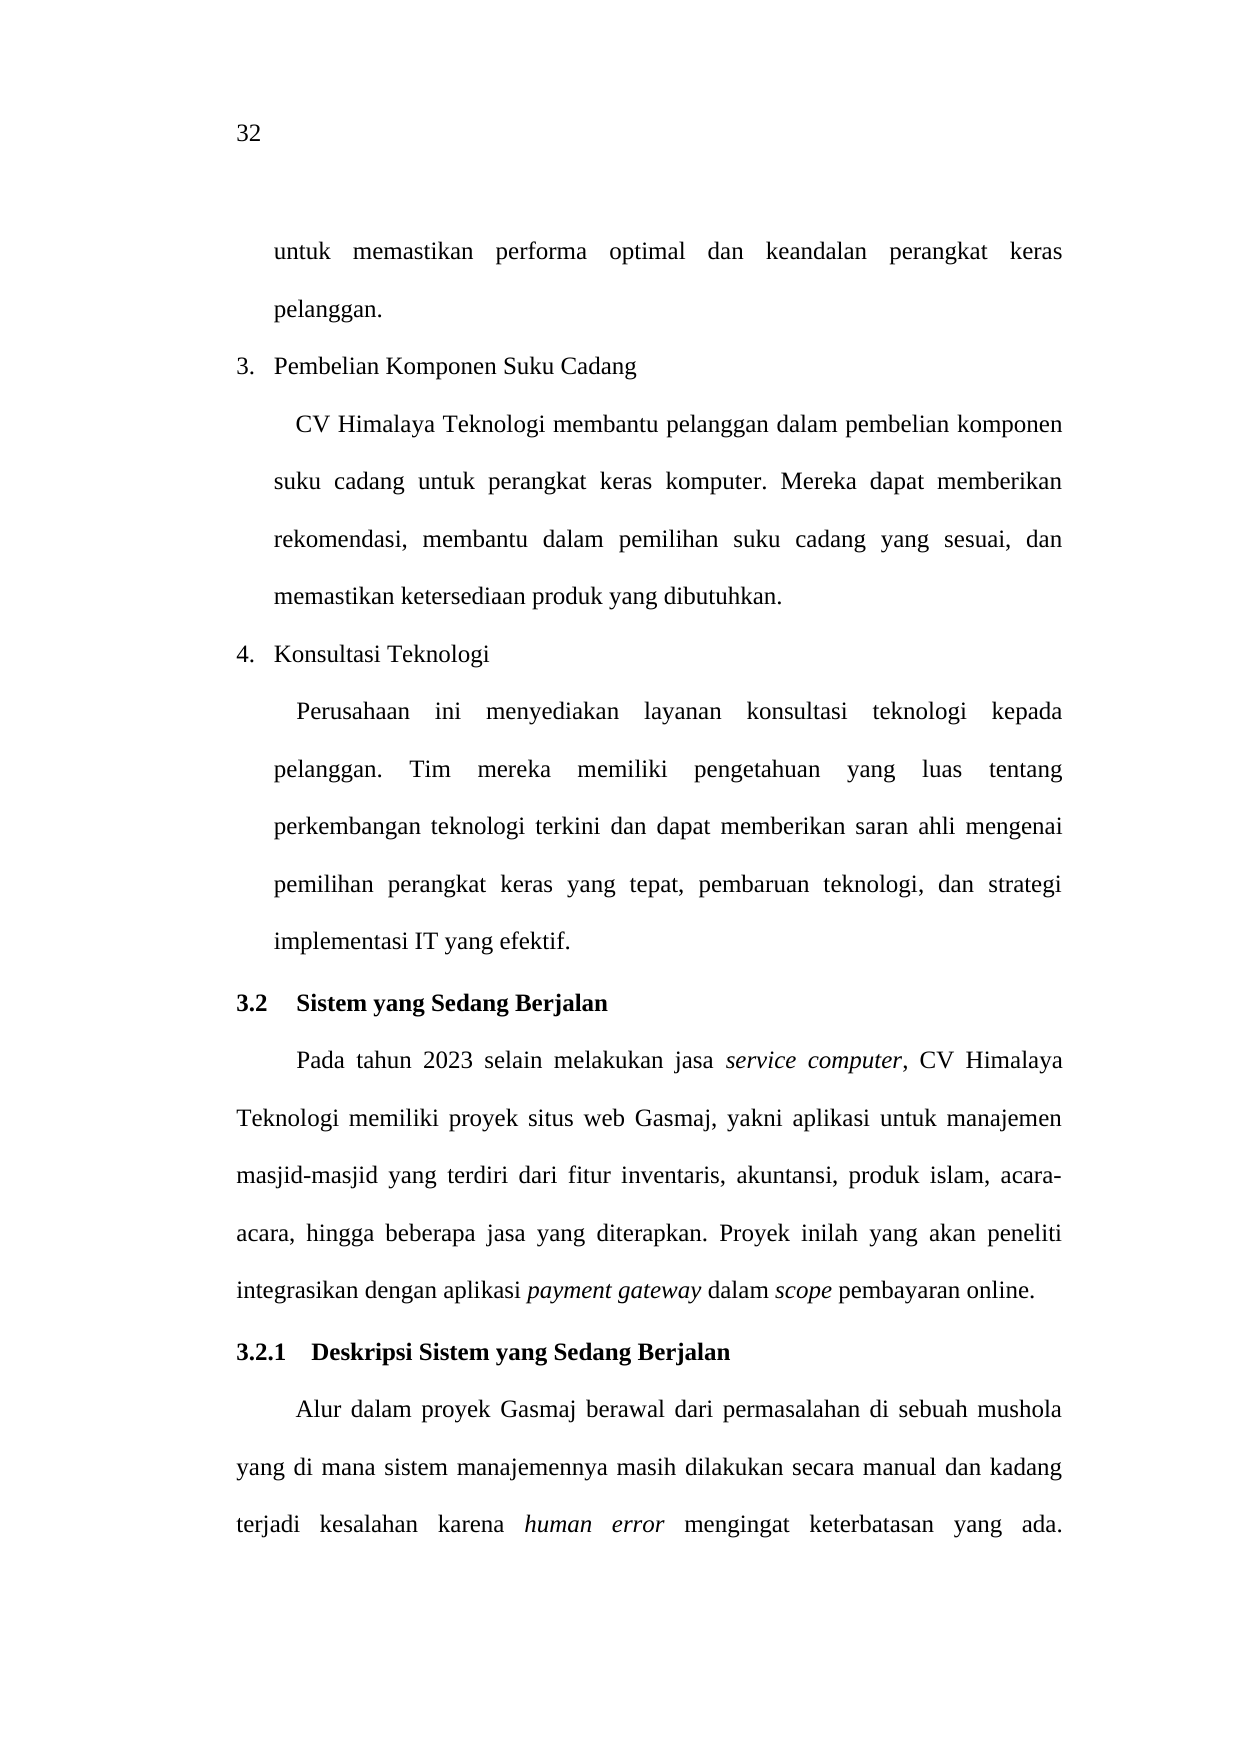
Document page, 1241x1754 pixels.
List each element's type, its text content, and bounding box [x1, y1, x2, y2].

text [274, 236, 1063, 322]
subtitle Sistem yang Sedang Berjalan [236, 988, 1063, 1017]
list Konsultasi Teknologi [236, 639, 1063, 667]
text CV Himalaya Teknologi membantu pelanggan dalam pembelian komponen suku cadang untuk perangkat keras komputer. Mereka dapat memberikan rekomendasi, membantu dalam pemilihan suku cadang yang sesuai, dan memastikan ketersediaan produk yang dibutuhkan. [274, 409, 1063, 610]
subtitle Deskripsi Sistem yang Sedang Berjalan [236, 1337, 1063, 1366]
text Pada tahun 2023 selain melakukan jasa service computer, CV Himalaya Teknologi memiliki proyek situs web Gasmaj, yakni aplikasi untuk manajemen masjid-masjid yang terdiri dari fitur inventaris, akuntansi, produk islam, acara-acara, hingga beberapa jasa yang diterapkan. Proyek inilah yang akan peneliti integrasikan dengan aplikasi payment gateway dalam scope pembayaran online. [236, 1045, 1063, 1304]
text Perusahaan ini menyediakan layanan konsultasi teknologi kepada pelanggan. Tim mereka memiliki pengetahuan yang luas tentang perkembangan teknologi terkini dan dapat memberikan saran ahli mengenai pemilihan perangkat keras yang tepat, pembaruan teknologi, dan strategi implementasi IT yang efektif. [274, 696, 1063, 955]
list Pembelian Komponen Suku Cadang [236, 351, 1063, 380]
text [236, 1394, 1063, 1538]
